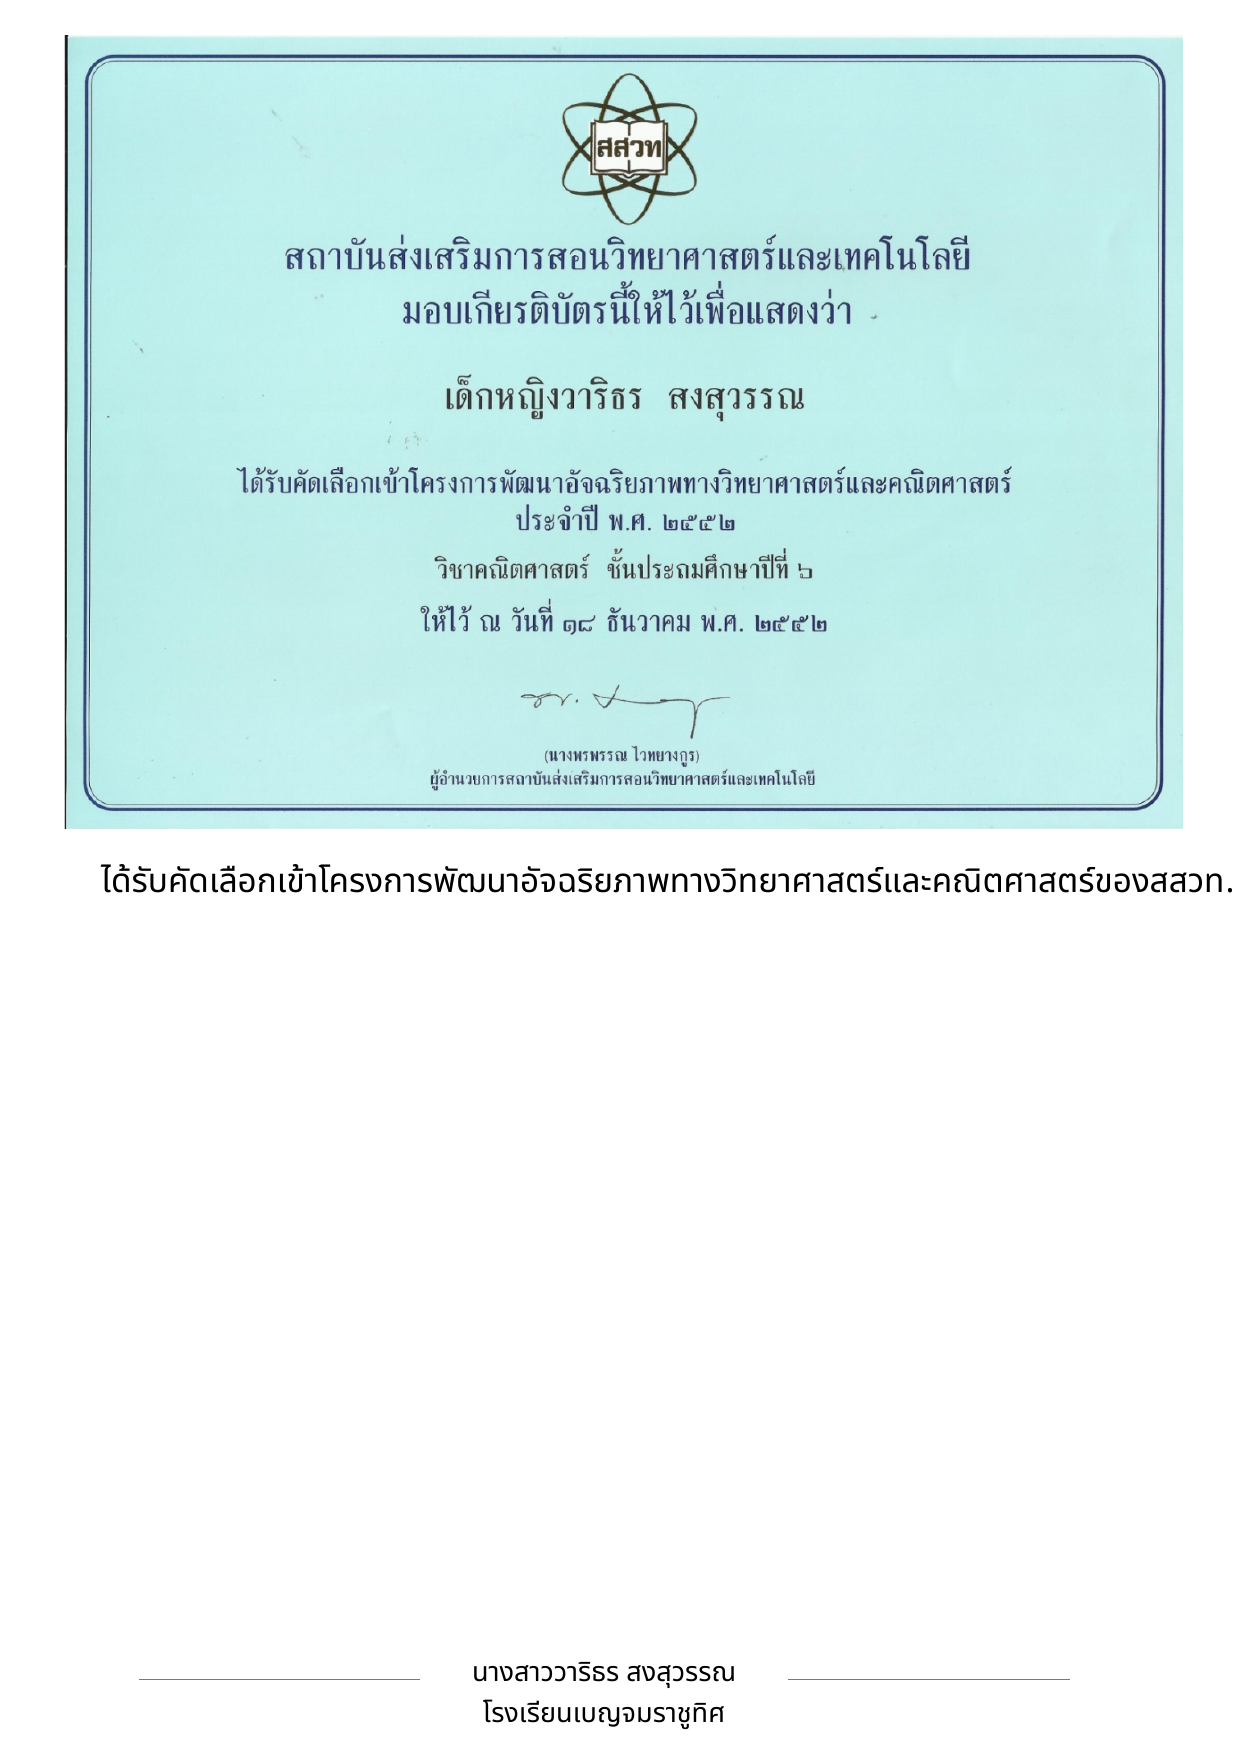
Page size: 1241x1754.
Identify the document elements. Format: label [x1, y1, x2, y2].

picture [66, 35, 1183, 829]
